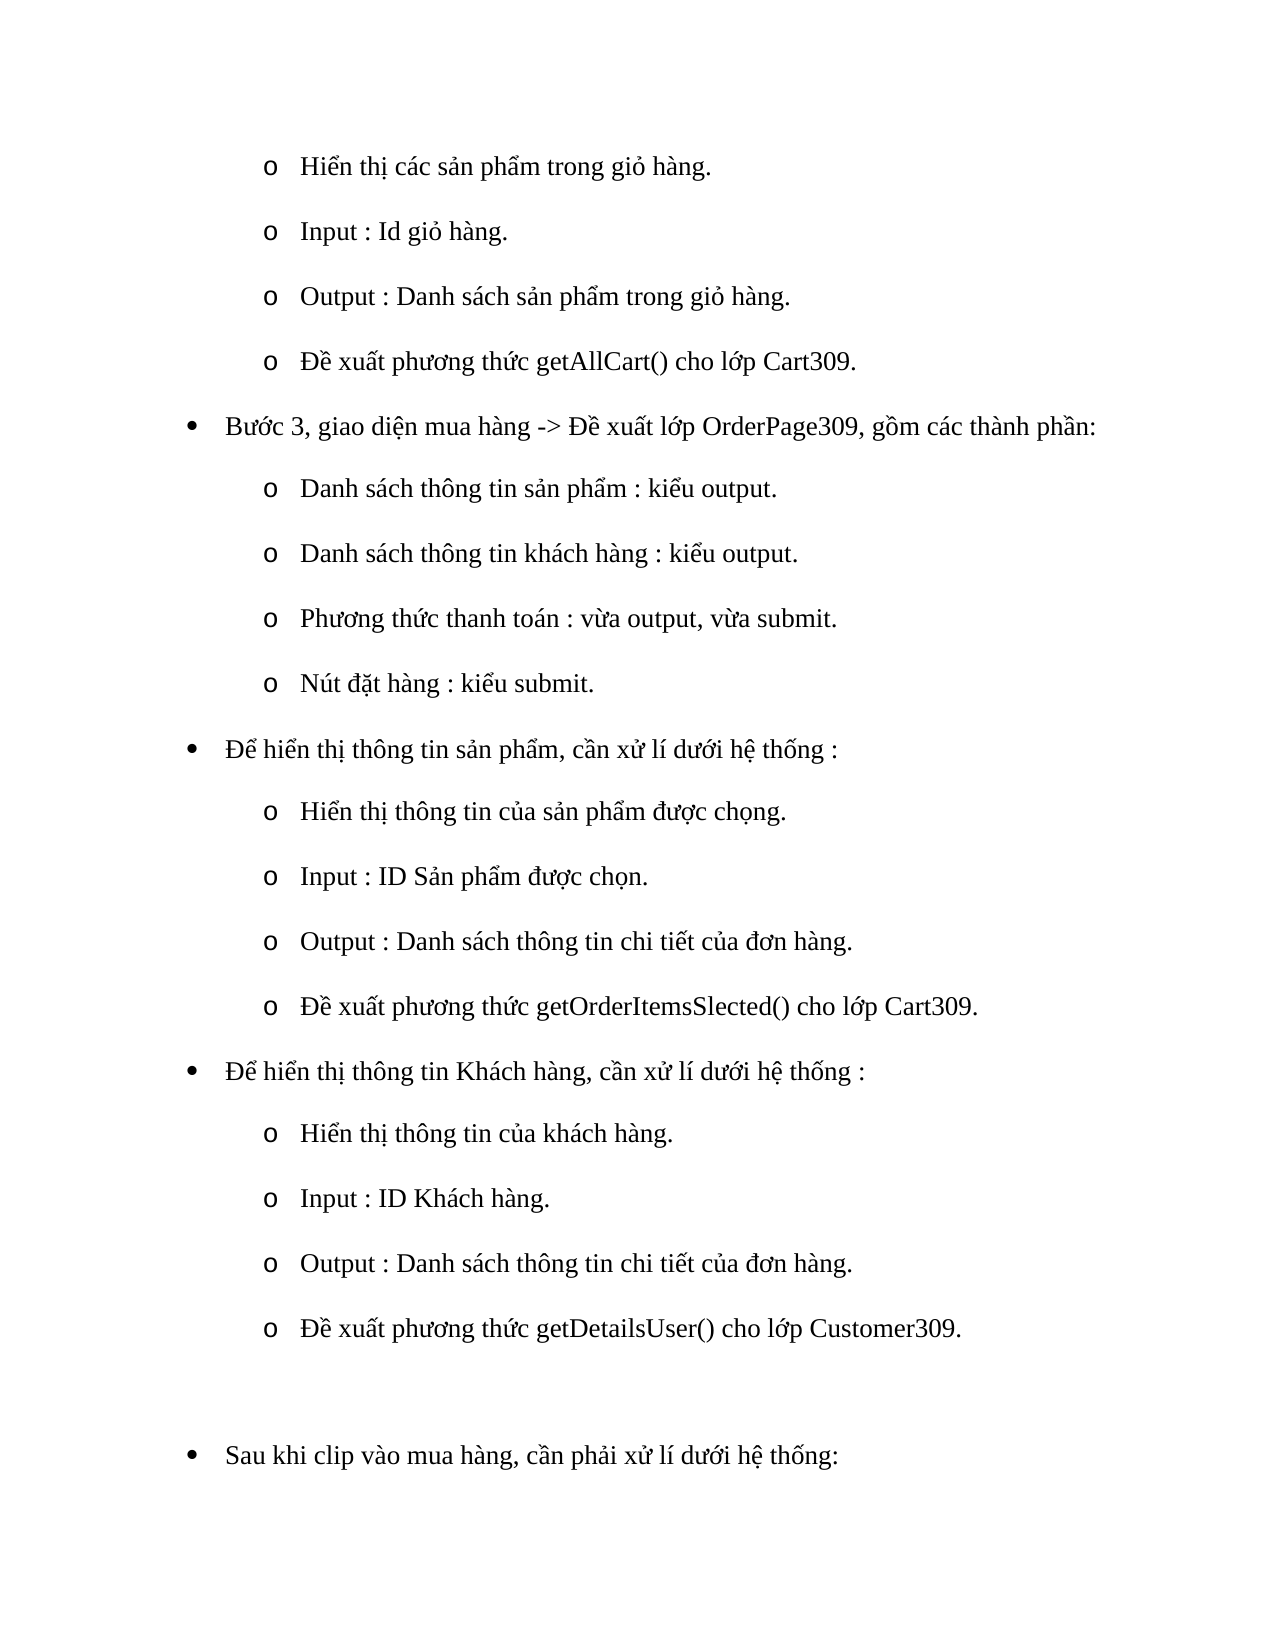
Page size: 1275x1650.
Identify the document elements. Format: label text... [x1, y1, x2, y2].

list Hiển thị thông tin của sản phẩm được chọng. [262, 794, 1125, 828]
list Đề xuất phương thức getDetailsUser() cho lớp Customer309. [262, 1312, 1125, 1346]
list Bước 3, giao diện mua hàng -> Đề xuất lớp OrderPage309, gồm các thành phần: [187, 410, 1125, 442]
list Để hiển thị thông tin sản phẩm, cần xử lí dưới hệ thống : [187, 733, 1125, 764]
list Output : Danh sách thông tin chi tiết của đơn hàng. [262, 1247, 1125, 1281]
list Input : Id giỏ hàng. [262, 215, 1125, 248]
list Danh sách thông tin khách hàng : kiểu output. [262, 537, 1125, 571]
list Hiển thị thông tin của khách hàng. [262, 1117, 1125, 1150]
list Input : ID Khách hàng. [262, 1182, 1125, 1215]
list Output : Danh sách sản phẩm trong giỏ hàng. [262, 280, 1125, 314]
list Hiển thị các sản phẩm trong giỏ hàng. [262, 150, 1125, 183]
list Phương thức thanh toán : vừa output, vừa submit. [262, 602, 1125, 636]
list Để hiển thị thông tin Khách hàng, cần xử lí dưới hệ thống : [187, 1055, 1125, 1086]
list Input : ID Sản phẩm được chọn. [262, 860, 1125, 893]
list Output : Danh sách thông tin chi tiết của đơn hàng. [262, 925, 1125, 958]
list Sau khi clip vào mua hàng, cần phải xử lí dưới hệ thống: [187, 1439, 1125, 1470]
list Danh sách thông tin sản phẩm : kiểu output. [262, 472, 1125, 506]
list Đề xuất phương thức getOrderItemsSlected() cho lớp Cart309. [262, 990, 1125, 1023]
list Đề xuất phương thức getAllCart() cho lớp Cart309. [262, 345, 1125, 379]
list Nút đặt hàng : kiểu submit. [262, 668, 1125, 701]
